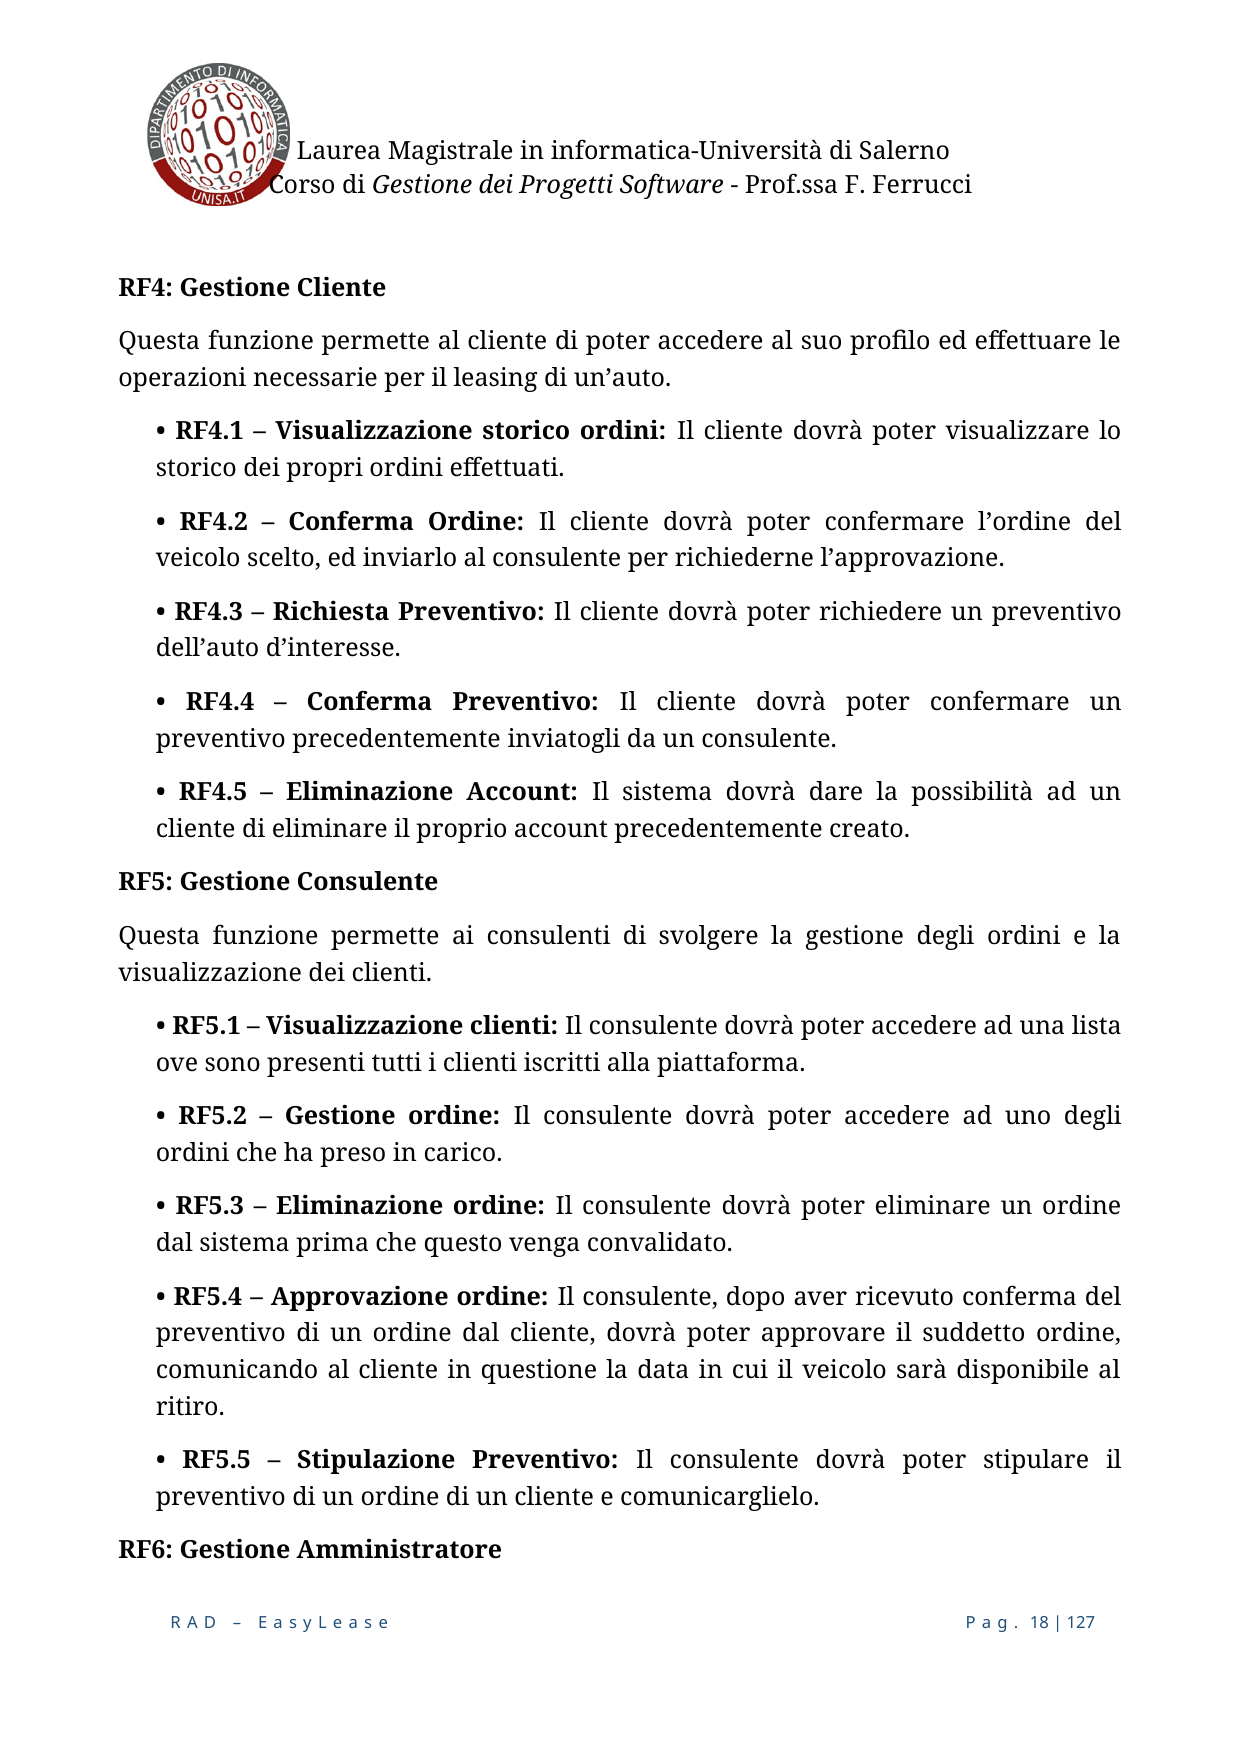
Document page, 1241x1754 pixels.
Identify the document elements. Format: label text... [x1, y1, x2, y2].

text RF6: Gestione Amministratore [118, 1532, 1122, 1566]
text Questa funzione permette ai consulenti di svolgere la gestione degli ordini e la visualizzazione dei clienti. [118, 917, 1122, 988]
text Questa funzione permette al cliente di poter accedere al suo profilo ed effettuare le operazioni necessarie per il leasing di un’auto. [118, 323, 1122, 393]
text • RF4.2 – Conferma Ordine: Il cliente dovrà poter confermare l’ordine del veicolo scelto, ed inviarlo al consulente per richiederne l’approvazione. [156, 503, 1122, 574]
text • RF5.4 – Approvazione ordine: Il consulente, dopo aver ricevuto conferma del preventivo di un ordine dal cliente, dovrà poter approvare il suddetto ordine, comunicando al cliente in questione la data in cui il veicolo sarà disponibile al ritiro. [156, 1278, 1122, 1423]
picture [147, 63, 290, 206]
text RF4: Gestione Cliente [118, 269, 1122, 303]
text • RF4.4 – Conferma Preventivo: Il cliente dovrà poter confermare un preventivo precedentemente inviatogli da un consulente. [156, 683, 1122, 754]
text • RF4.3 – Richiesta Preventivo: Il cliente dovrà poter richiedere un preventivo dell’auto d’interesse. [156, 593, 1122, 664]
text • RF5.2 – Gestione ordine: Il consulente dovrà poter accedere ad uno degli ordini che ha preso in carico. [156, 1098, 1122, 1169]
text • RF5.5 – Stipulazione Preventivo: Il consulente dovrà poter stipulare il preventivo di un ordine di un cliente e comunicarglielo. [156, 1442, 1122, 1513]
text • RF5.3 – Eliminazione ordine: Il consulente dovrà poter eliminare un ordine dal sistema prima che questo venga convalidato. [156, 1188, 1122, 1259]
text • RF5.1 – Visualizzazione clienti: Il consulente dovrà poter accedere ad una lista ove sono presenti tutti i clienti iscritti alla piattaforma. [156, 1008, 1122, 1078]
text RF5: Gestione Consulente [118, 864, 1122, 898]
text • RF4.5 – Eliminazione Account: Il sistema dovrà dare la possibilità ad un cliente di eliminare il proprio account precedentemente creato. [156, 774, 1122, 844]
text • RF4.1 – Visualizzazione storico ordini: Il cliente dovrà poter visualizzare lo storico dei propri ordini effettuati. [156, 413, 1122, 484]
